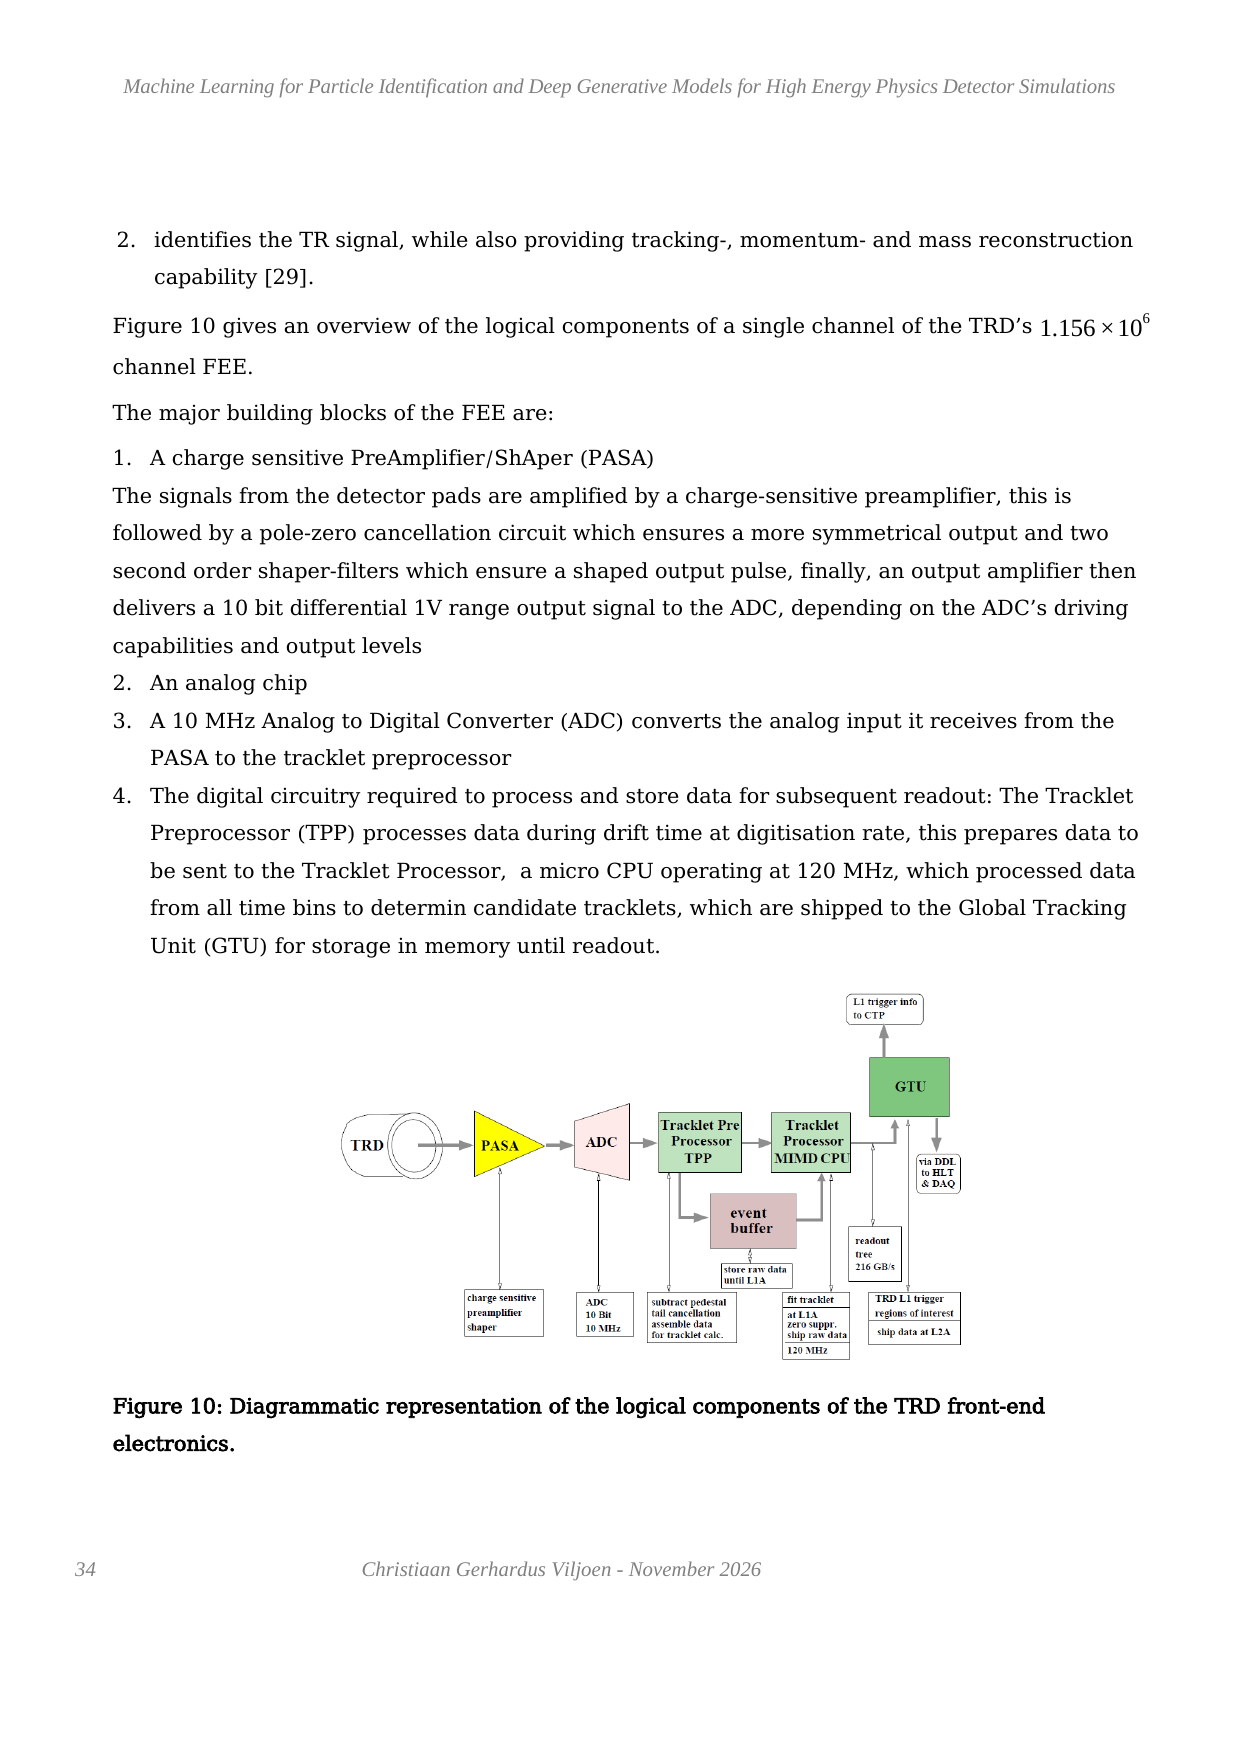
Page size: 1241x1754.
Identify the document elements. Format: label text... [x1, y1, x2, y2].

list A 10 MHz Analog to Digital Converter (ADC) converts the analog input it receives from the PASA to the tracklet preprocessor [112, 708, 1165, 770]
list The digital circuitry required to process and store data for subsequent readout: The Tracklet Preprocessor (TPP) processes data during drift time at digitisation rate, this prepares data to be sent to the Tracklet Processor, a micro CPU operating at 120 MHz, which processed data from all time bins to determin candidate tracklets, which are shipped to the Global Tracking Unit (GTU) for storage in memory until readout. [112, 783, 1165, 958]
text Figure 10 gives an overview of the logical components of a single channel of the TRD’s channel FEE. [112, 310, 1165, 378]
text The major building blocks of the FEE are: [112, 399, 1165, 424]
text Figure 10: Diagrammatic representation of the logical components of the TRD front-end electronics. [112, 1393, 1165, 1455]
list identifies the TR signal, while also providing tracking-, momentum- and mass reconstruction capability . [116, 227, 1165, 289]
list The signals from the detector pads are amplified by a charge-sensitive preamplifier, this is followed by a pole-zero cancellation circuit which ensures a more symmetrical output and two second order shaper-filters which ensure a shaped output pulse, finally, an output amplifier then delivers a 10 bit differential 1V range output signal to the ADC, depending on the ADC’s driving capabilities and output levels [112, 483, 1165, 658]
list An analog chip [112, 670, 1165, 695]
picture [301, 978, 977, 1372]
list A charge sensitive PreAmplifier/ShAper (PASA) [112, 445, 1165, 470]
